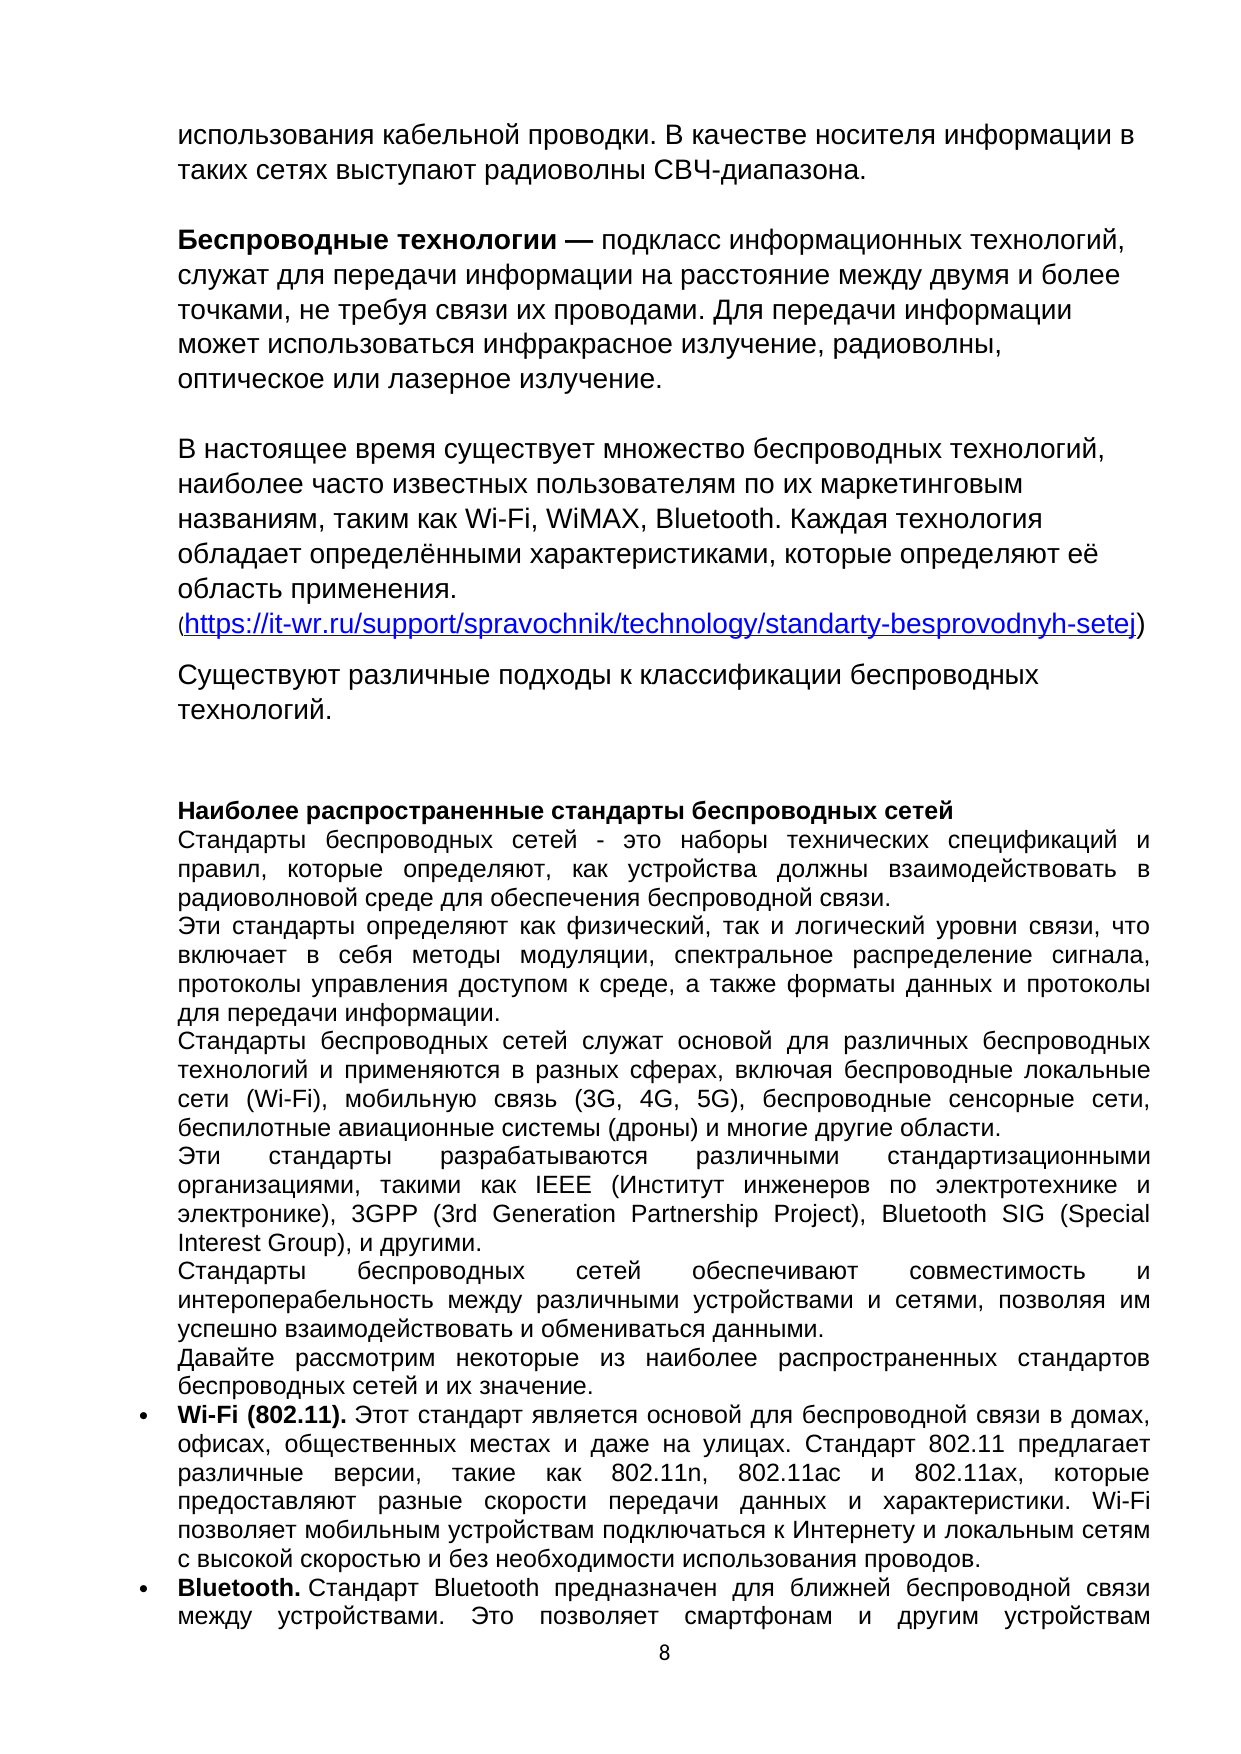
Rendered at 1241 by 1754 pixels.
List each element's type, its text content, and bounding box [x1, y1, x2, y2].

text Стандарты беспроводных сетей - это наборы технических спецификаций и правил, которые определяют, как устройства должны взаимодействовать в радиоволновой среде для обеспечения беспроводной связи. [177, 825, 1152, 911]
text Наиболее распространенные стандарты беспроводных сетей [177, 796, 1152, 825]
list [140, 1572, 1152, 1630]
text Существуют различные подходы к классификации беспроводных технологий. [177, 658, 1152, 726]
text Эти стандарты определяют как физический, так и логический уровни связи, что включает в себя методы модуляции, спектральное распределение сигнала, протоколы управления доступом к среде, а также форматы данных и протоколы для передачи информации. [177, 911, 1152, 1026]
list Wi-Fi (802.11). Этот стандарт является основой для беспроводной связи в домах, офисах, общественных местах и даже на улицах. Стандарт 802.11 предлагает различные версии, такие как 802.11n, 802.11ac и 802.11ax, которые предоставляют разные скорости передачи данных и характеристики. Wi-Fi позволяет мобильным устройствам подключаться к Интернету и локальным сетям с высокой скоростью и без необходимости использования проводов. [140, 1400, 1152, 1572]
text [177, 118, 1152, 639]
text Давайте рассмотрим некоторые из наиболее распространенных стандартов беспроводных сетей и их значение. [177, 1342, 1152, 1400]
text Стандарты беспроводных сетей служат основой для различных беспроводных технологий и применяются в разных сферах, включая беспроводные локальные сети (Wi-Fi), мобильную связь (3G, 4G, 5G), беспроводные сенсорные сети, беспилотные авиационные системы (дроны) и многие другие области. [177, 1026, 1152, 1141]
text Эти стандарты разрабатываются различными стандартизационными организациями, такими как IEEE (Институт инженеров по электротехнике и электронике), 3GPP (3rd Generation Partnership Project), Bluetooth SIG (Special Interest Group), и другими. [177, 1141, 1152, 1256]
text Стандарты беспроводных сетей обеспечивают совместимость и интероперабельность между различными устройствами и сетями, позволяя им успешно взаимодействовать и обмениваться данными. [177, 1256, 1152, 1342]
